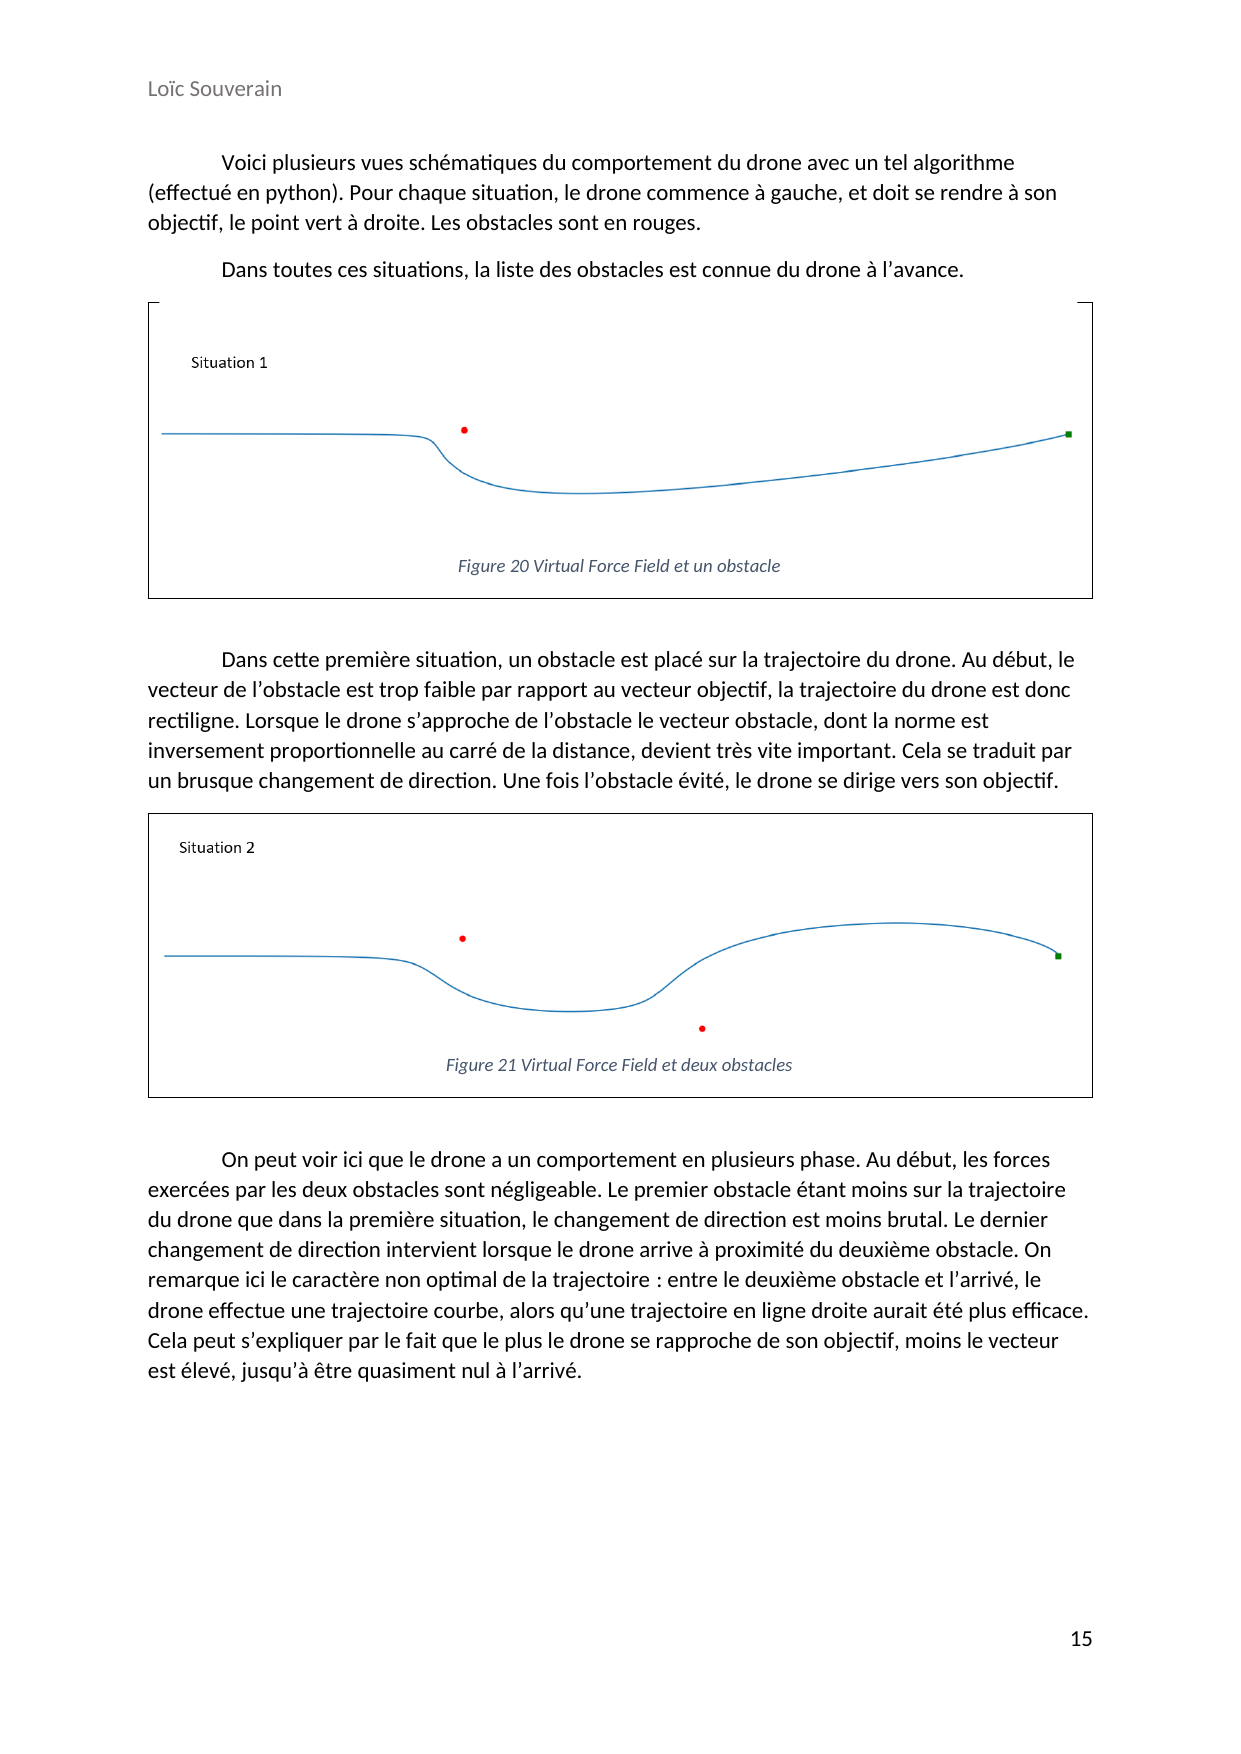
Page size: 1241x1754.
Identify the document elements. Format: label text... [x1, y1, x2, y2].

text Dans cette première situation, un obstacle est placé sur la trajectoire du drone. Au début, le vecteur de l’obstacle est trop faible par rapport au vecteur objectif, la trajectoire du drone est donc rectiligne. Lorsque le drone s’approche de l’obstacle le vecteur obstacle, dont la norme est inversement proportionnelle au carré de la distance, devient très vite important. Cela se traduit par un brusque changement de direction. Une fois l’obstacle évité, le drone se dirige vers son objectif. [148, 645, 1093, 794]
text Dans toutes ces situations, la liste des obstacles est connue du drone à l’avance. [148, 255, 1093, 283]
table_header Figure 21 Virtual Force Field et deux obstacles [149, 814, 1092, 1097]
picture [159, 814, 1069, 1054]
text Voici plusieurs vues schématiques du comportement du drone avec un tel algorithme (effectué en python). Pour chaque situation, le drone commence à gauche, et doit se rendre à son objectif, le point vert à droite. Les obstacles sont en rouges. [148, 148, 1093, 236]
text On peut voir ici que le drone a un comportement en plusieurs phase. Au début, les forces exercées par les deux obstacles sont négligeable. Le premier obstacle étant moins sur la trajectoire du drone que dans la première situation, le changement de direction est moins brutal. Le dernier changement de direction intervient lorsque le drone arrive à proximité du deuxième obstacle. On remarque ici le caractère non optimal de la trajectoire : entre le deuxième obstacle et l’arrivé, le drone effectue une trajectoire courbe, alors qu’une trajectoire en ligne droite aurait été plus efficace. Cela peut s’expliquer par le fait que le plus le drone se rapproche de son objectif, moins le vecteur est élevé, jusqu’à être quasiment nul à l’arrivé. [148, 1145, 1093, 1384]
picture [159, 302, 1078, 554]
table_header Figure 20 Virtual Force Field et un obstacle [149, 303, 1092, 597]
